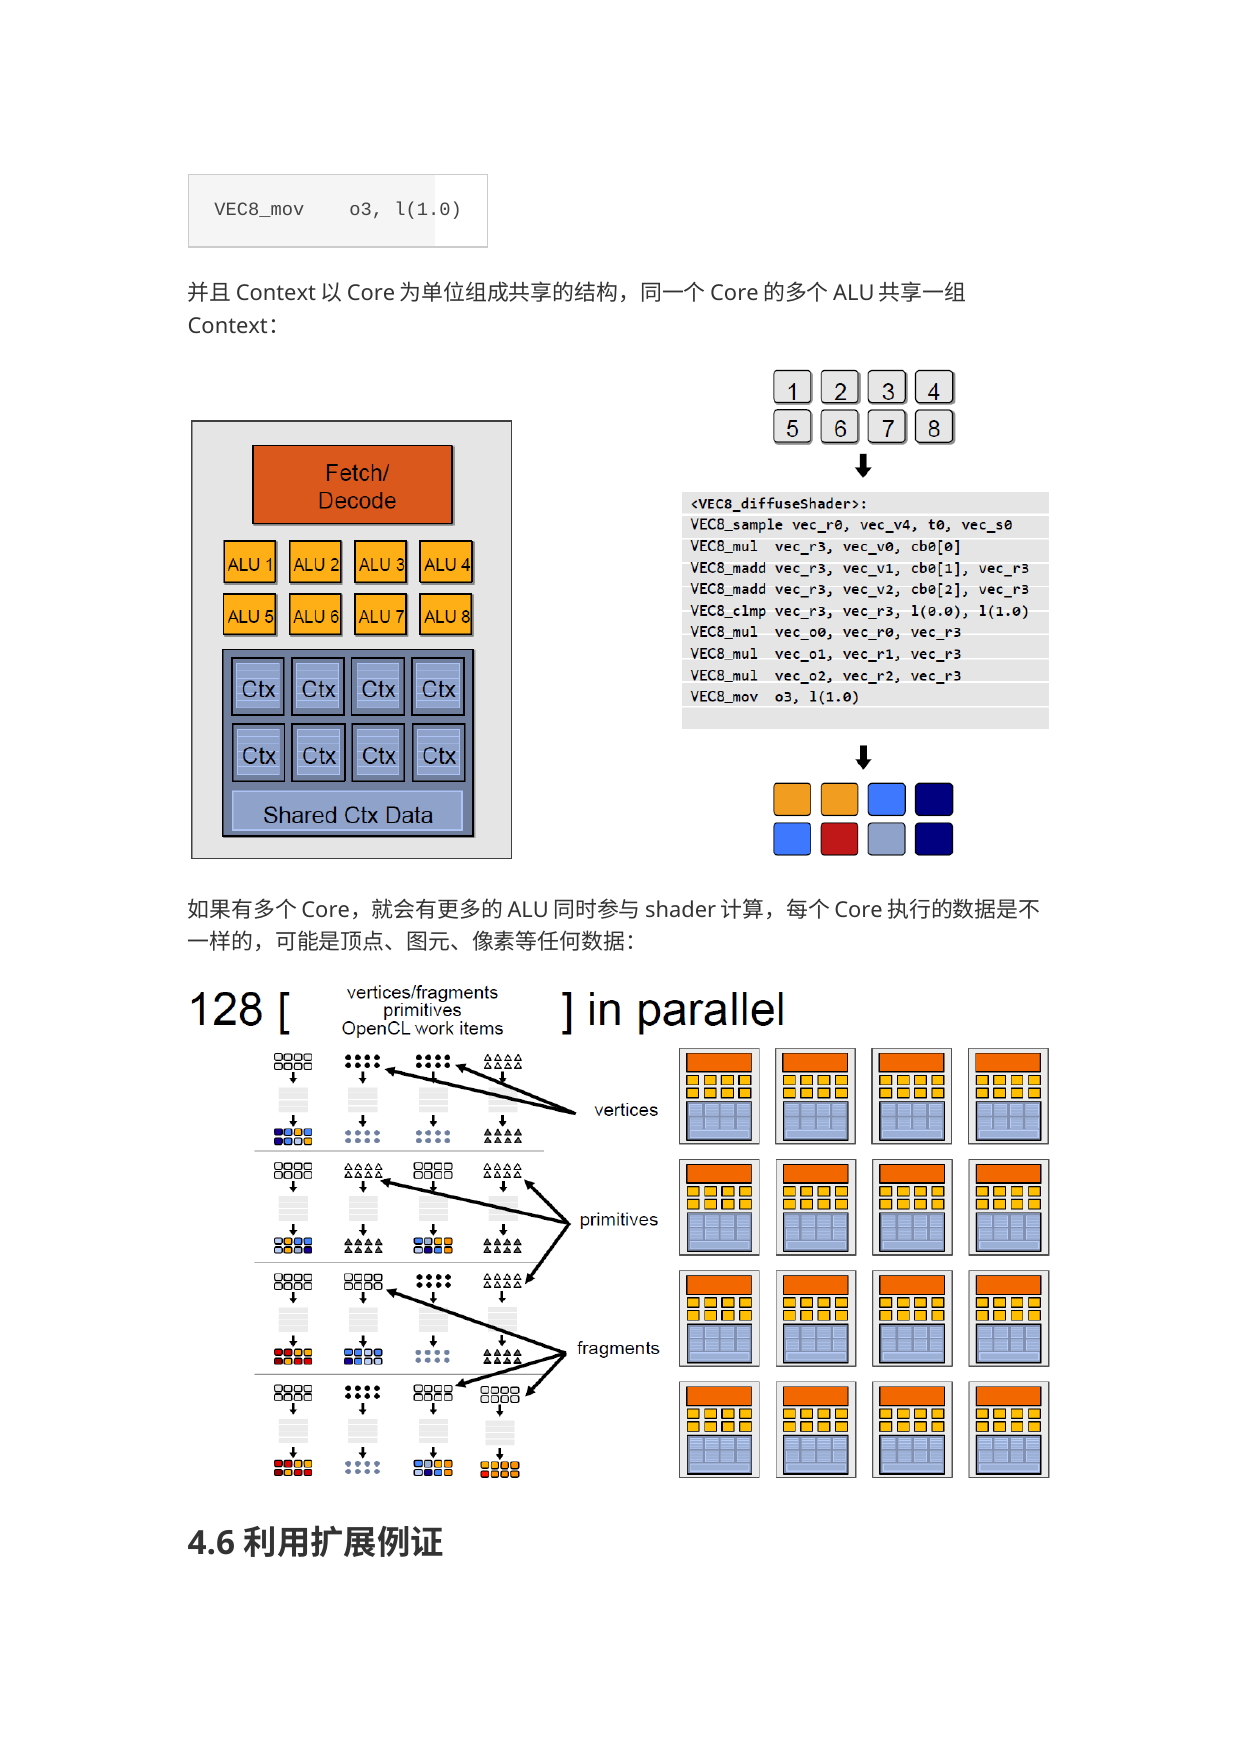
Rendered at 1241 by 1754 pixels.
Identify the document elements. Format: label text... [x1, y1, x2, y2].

picture [187, 980, 1053, 1484]
text VEC8_mov o3, l(1.0) [187, 162, 1053, 259]
text 4.6 利用扩展例证 [187, 1508, 1053, 1573]
text 并且Context以Core为单位组成共享的结构，同一个Core的多个ALU共享一组Context： [187, 275, 1053, 340]
text 如果有多个Core，就会有更多的ALU同时参与shader计算，每个Core执行的数据是不一样的，可能是顶点、图元、像素等任何数据： [187, 891, 1053, 956]
picture [187, 368, 1053, 864]
